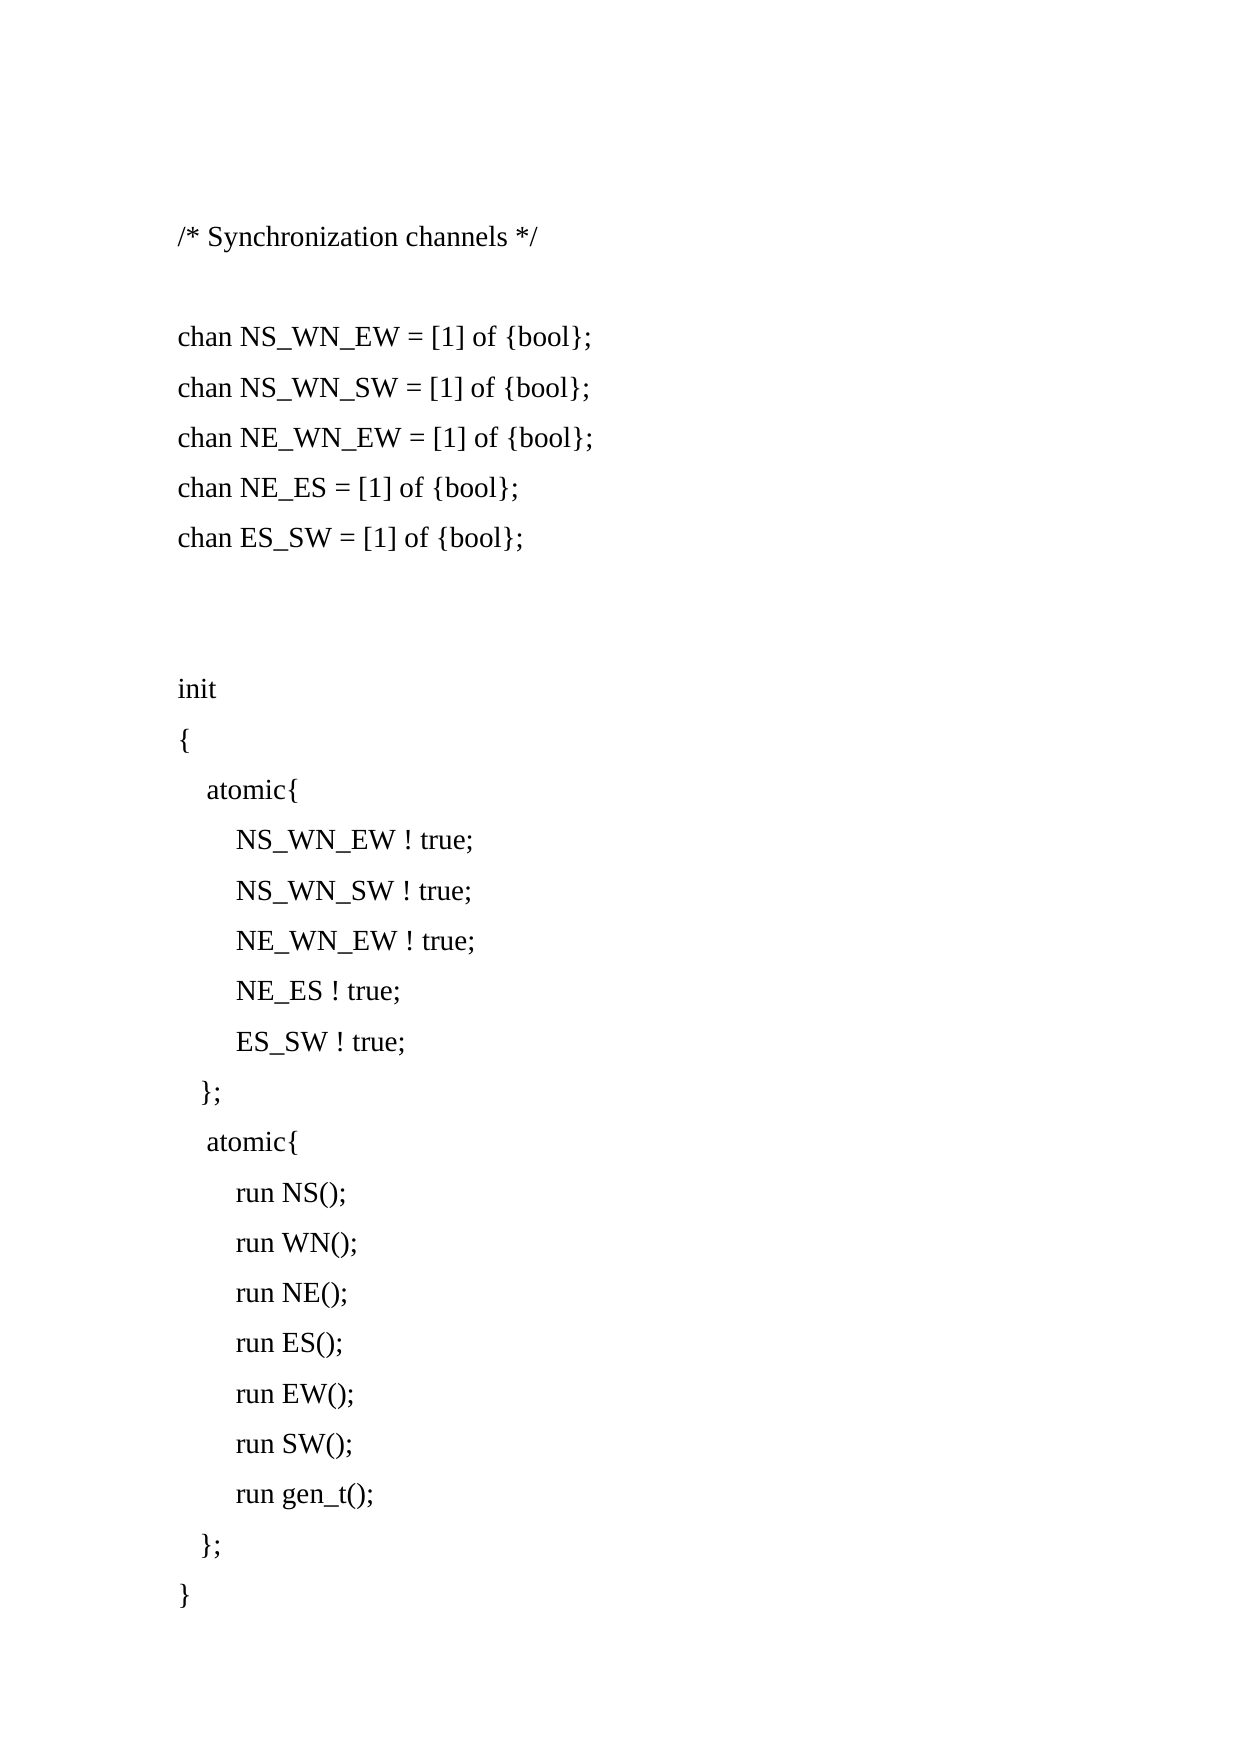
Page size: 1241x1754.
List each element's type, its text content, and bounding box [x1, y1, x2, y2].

text } [177, 1577, 1152, 1611]
text }; [177, 1527, 1152, 1560]
text run ES(); [177, 1326, 1152, 1359]
text atomic{ [177, 772, 1152, 806]
text ES_SW ! true; [177, 1024, 1152, 1057]
text run NE(); [177, 1275, 1152, 1309]
text run gen_t(); [177, 1477, 1152, 1510]
text }; [177, 1074, 1152, 1108]
text run SW(); [177, 1426, 1152, 1460]
text chan NE_ES = [1] of {bool}; [177, 470, 1152, 504]
text run WN(); [177, 1225, 1152, 1258]
text /* Synchronization channels */ [177, 219, 1152, 252]
text run NS(); [177, 1175, 1152, 1208]
text NE_WN_EW ! true; [177, 923, 1152, 957]
text chan NS_WN_SW = [1] of {bool}; [177, 370, 1152, 403]
text chan NS_WN_EW = [1] of {bool}; [177, 319, 1152, 353]
text NE_ES ! true; [177, 973, 1152, 1007]
text NS_WN_SW ! true; [177, 873, 1152, 906]
text NS_WN_EW ! true; [177, 822, 1152, 856]
text atomic{ [177, 1124, 1152, 1158]
text chan ES_SW = [1] of {bool}; [177, 521, 1152, 554]
text { [177, 722, 1152, 755]
text run EW(); [177, 1376, 1152, 1409]
text chan NE_WN_EW = [1] of {bool}; [177, 420, 1152, 453]
text init [177, 672, 1152, 705]
